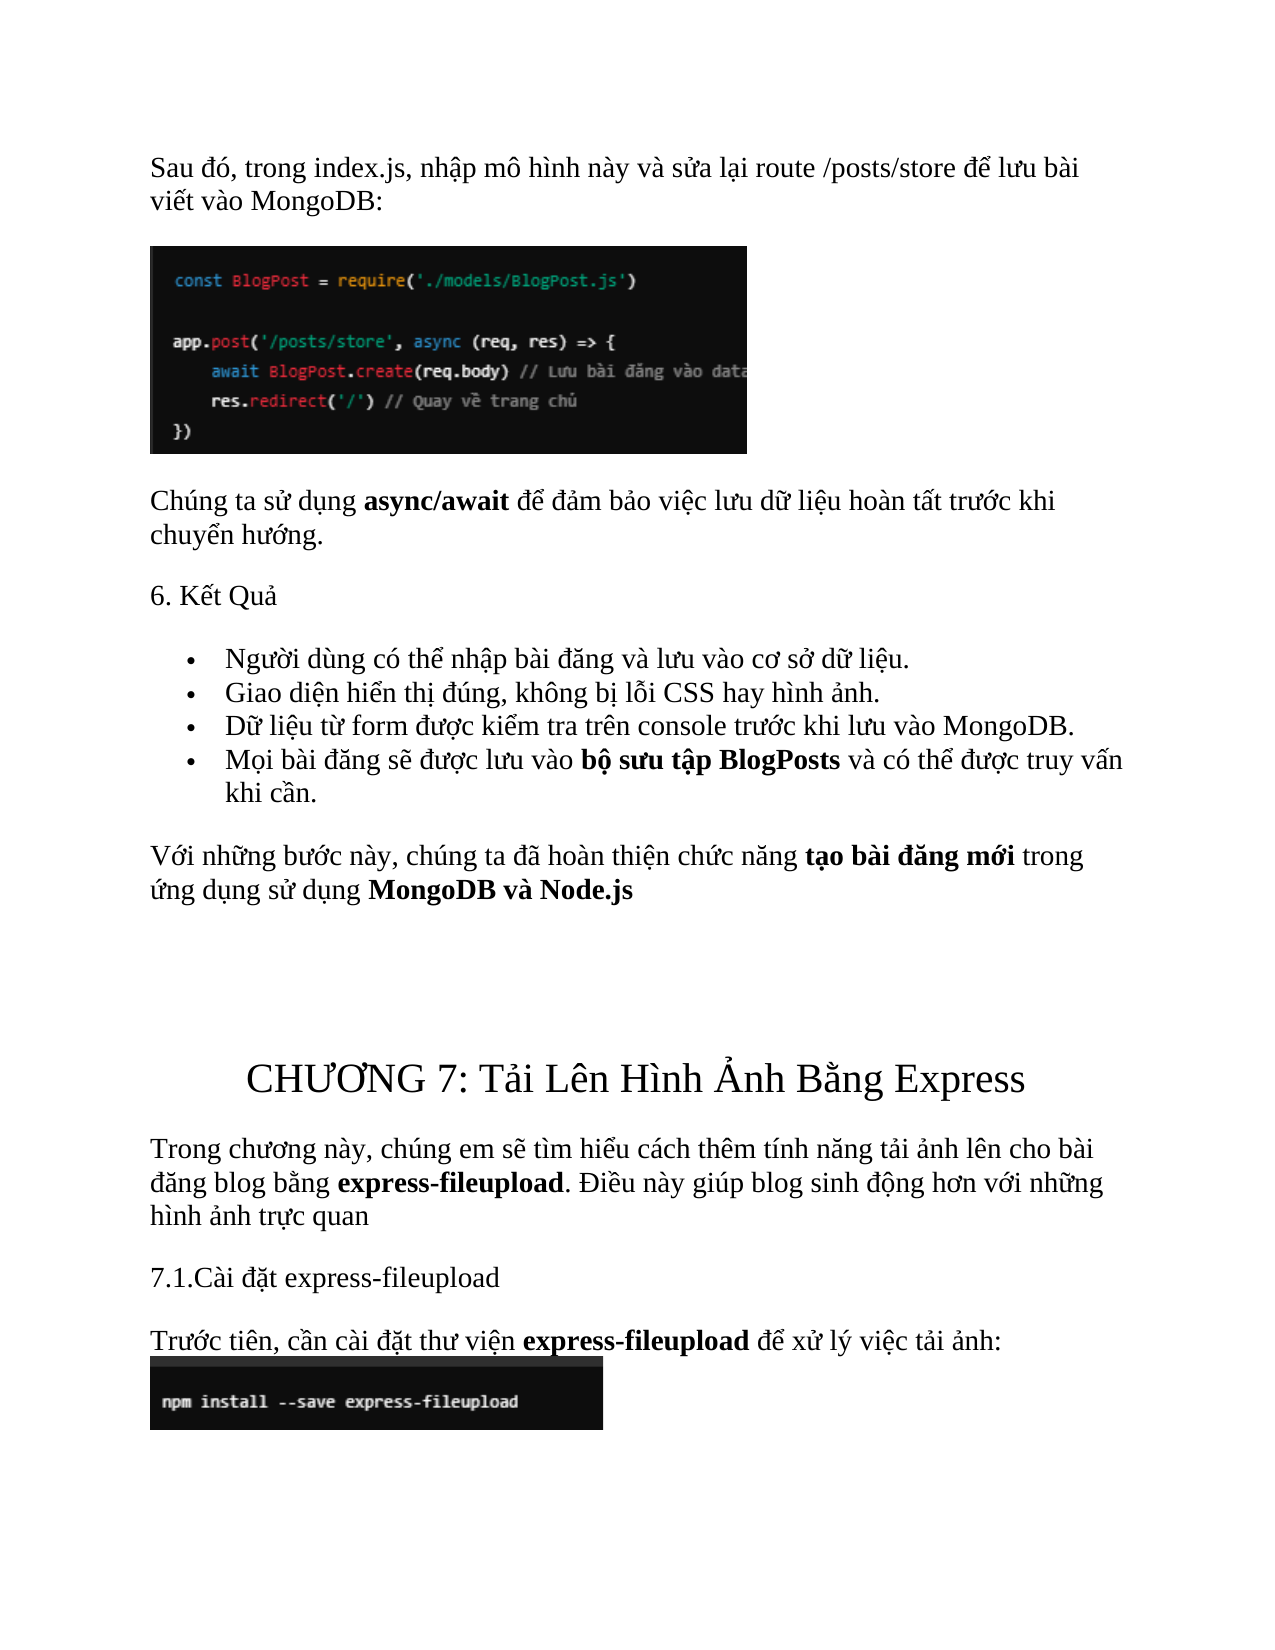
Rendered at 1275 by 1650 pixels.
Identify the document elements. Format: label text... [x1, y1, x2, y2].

text CHƯƠNG 7: Tải Lên Hình Ảnh Bằng Express [148, 1055, 1123, 1102]
text Với những bước này, chúng ta đã hoàn thiện chức năng tạo bài đăng mới trong ứng dụng sử dụng MongoDB và Node.js [150, 838, 1125, 905]
subtitle 7.1.Cài đặt express-fileupload [150, 1261, 1125, 1294]
picture [150, 246, 747, 454]
text Chúng ta sử dụng async/await để đảm bảo việc lưu dữ liệu hoàn tất trước khi chuyển hướng. [150, 483, 1125, 550]
list Giao diện hiển thị đúng, không bị lỗi CSS hay hình ảnh. [187, 675, 1125, 708]
text Sau đó, trong index.js, nhập mô hình này và sửa lại route /posts/store để lưu bài viết vào MongoDB: [150, 150, 1125, 217]
subtitle 6. Kết Quả [150, 579, 1125, 612]
list Người dùng có thể nhập bài đăng và lưu vào cơ sở dữ liệu. [187, 641, 1125, 675]
picture [150, 1356, 604, 1430]
text Trong chương này, chúng em sẽ tìm hiểu cách thêm tính năng tải ảnh lên cho bài đăng blog bằng express-fileupload. Điều này giúp blog sinh động hơn với những hình ảnh trực quan [150, 1131, 1125, 1232]
list Mọi bài đăng sẽ được lưu vào bộ sưu tập BlogPosts và có thể được truy vấn khi cần. [187, 742, 1125, 809]
list Dữ liệu từ form được kiểm tra trên console trước khi lưu vào MongoDB. [187, 708, 1125, 742]
